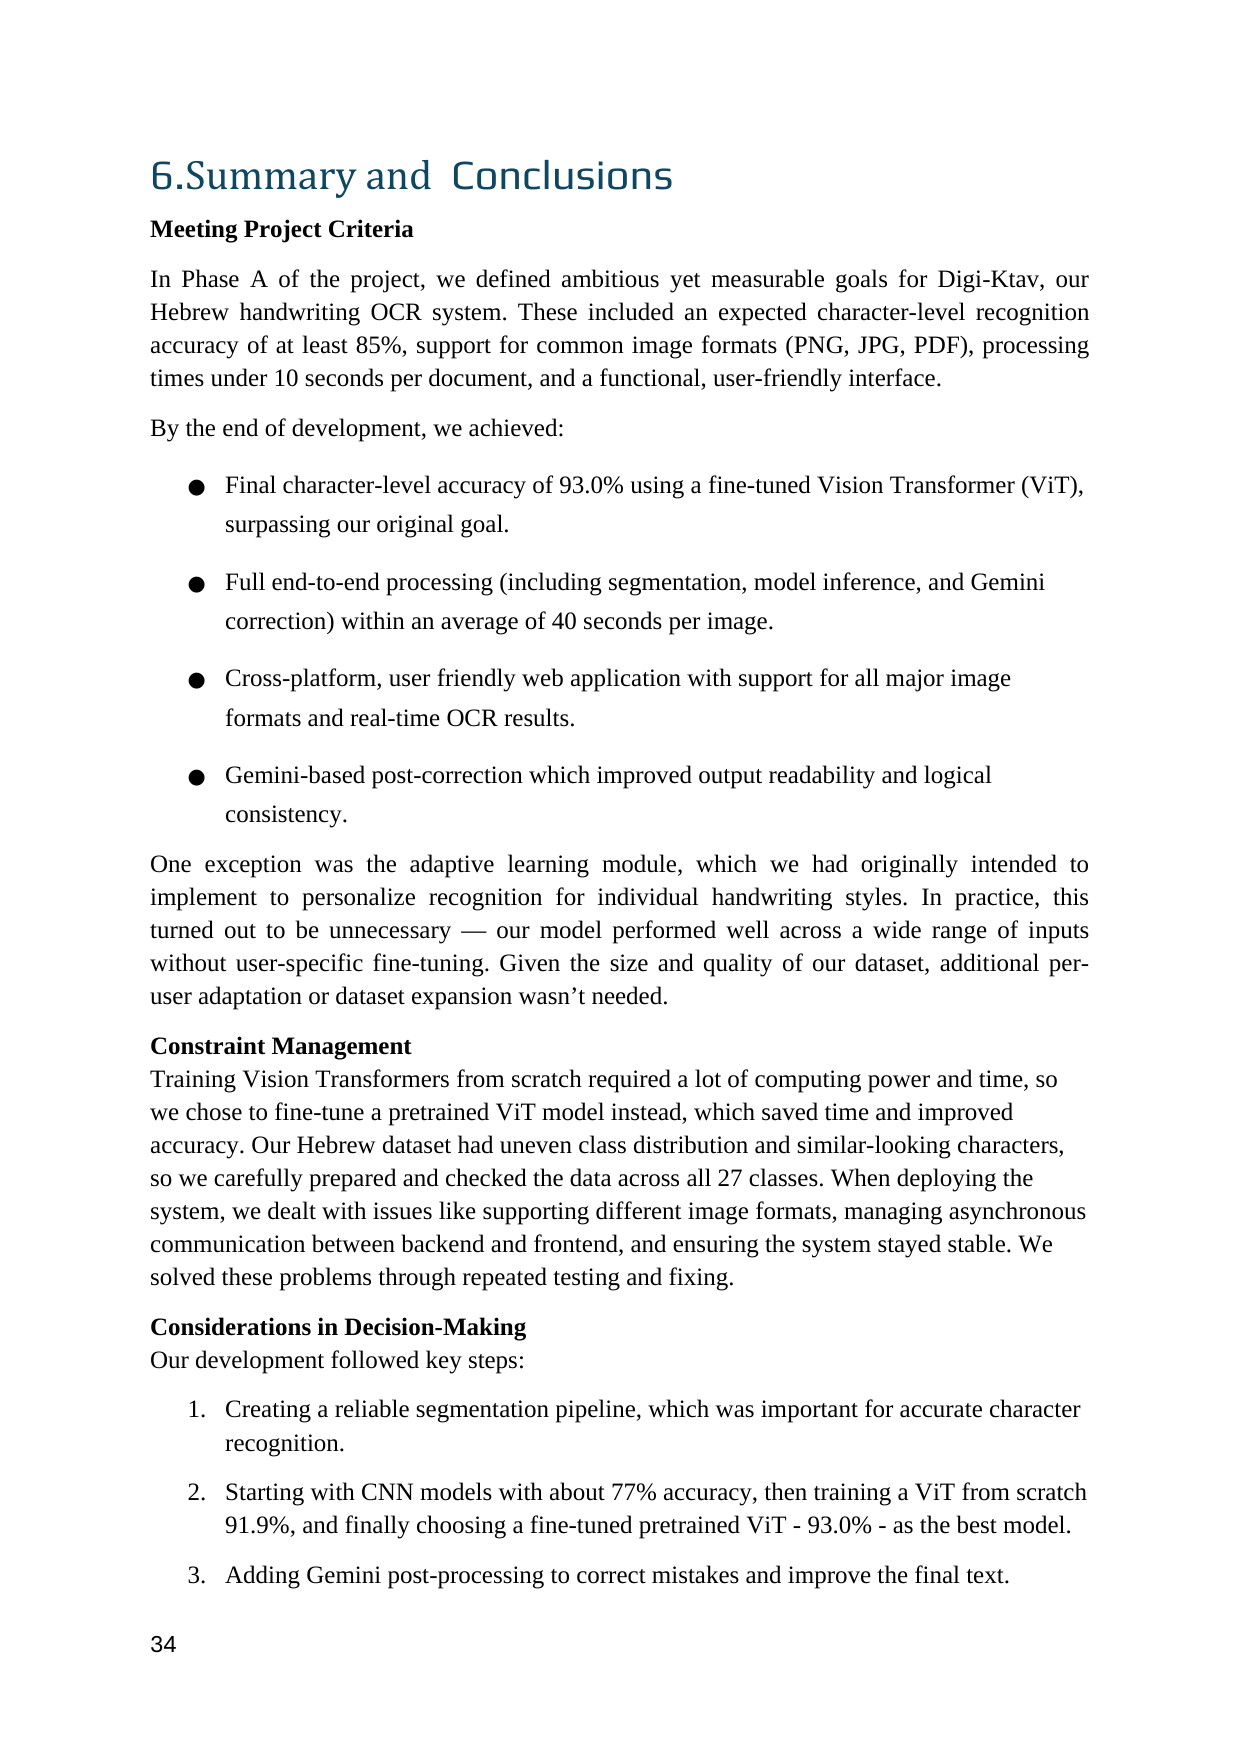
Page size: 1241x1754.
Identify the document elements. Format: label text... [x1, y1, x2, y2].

text One exception was the adaptive learning module, which we had originally intended to implement to personalize recognition for individual handwriting styles. In practice, this turned out to be unnecessary — our model performed well across a wide range of inputs without user-specific fine-tuning. Given the size and quality of our dataset, additional per-user adaptation or dataset expansion wasn’t needed. [150, 849, 1090, 1010]
text By the end of development, we achieved: [150, 413, 1090, 442]
text Meeting Project Criteria [150, 214, 1090, 243]
list Final character-level accuracy of 93.0% using a fine-tuned Vision Transformer (ViT), surpassing our original goal. [187, 463, 1090, 538]
list Creating a reliable segmentation pipeline, which was important for accurate character recognition. [187, 1394, 1090, 1456]
subtitle 6.Summary and Conclusions [150, 150, 1090, 199]
list Cross-platform, user friendly web application with support for all major image formats and real-time OCR results. [187, 656, 1090, 732]
text Constraint Management Training Vision Transformers from scratch required a lot of computing power and time, so we chose to fine-tune a pretrained ViT model instead, which saved time and improved accuracy. Our Hebrew dataset had uneven class distribution and similar-looking characters, so we carefully prepared and checked the data across all 27 classes. When deploying the system, we dealt with issues like supporting different image formats, managing asynchronous communication between backend and frontend, and ensuring the system stayed stable. We solved these problems through repeated testing and fixing. [150, 1031, 1090, 1291]
text In Phase A of the project, we defined ambitious yet measurable goals for Digi-Ktav, our Hebrew handwriting OCR system. These included an expected character-level recognition accuracy of at least 85%, support for common image formats (PNG, JPG, PDF), processing times under 10 seconds per document, and a functional, user-friendly interface. [150, 264, 1090, 392]
list Adding Gemini post-processing to correct mistakes and improve the final text. [187, 1560, 1090, 1589]
text Considerations in Decision-Making Our development followed key steps: [150, 1312, 1090, 1374]
list Starting with CNN models with about 77% accuracy, then training a ViT from scratch 91.9%, and finally choosing a fine-tuned pretrained ViT - 93.0% - as the best model. [187, 1477, 1090, 1539]
list Gemini-based post-correction which improved output readability and logical consistency. [187, 753, 1090, 828]
list Full end-to-end processing (including segmentation, model inference, and Gemini correction) within an average of 40 seconds per image. [187, 559, 1090, 635]
